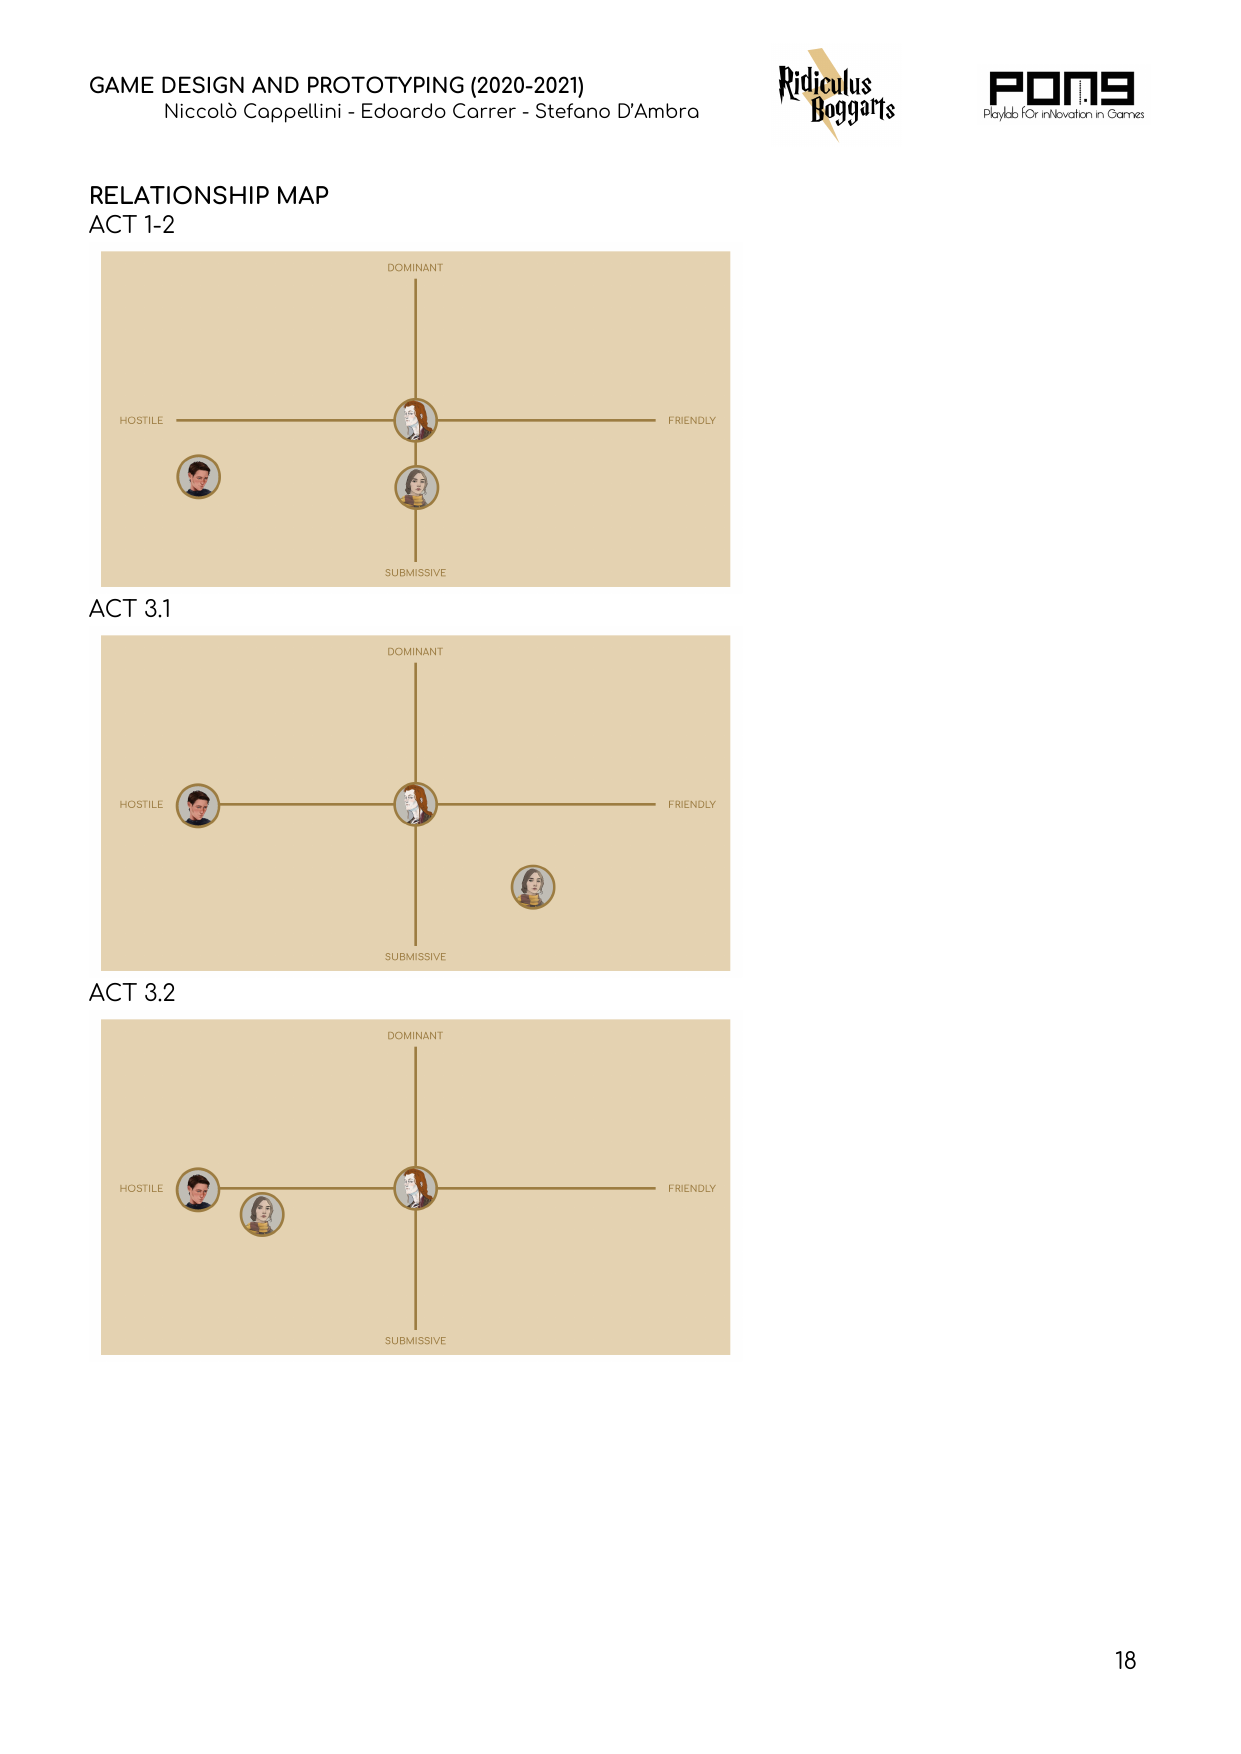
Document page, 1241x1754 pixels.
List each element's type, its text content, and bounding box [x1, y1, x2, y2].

text ACT 3.1 [88, 597, 1137, 623]
text ACT 1-2 [88, 214, 1137, 239]
subtitle RELATIONSHIP MAP [88, 184, 1137, 210]
picture [88, 242, 743, 594]
picture [771, 43, 903, 147]
picture [88, 1010, 743, 1362]
text ACT 3.2 [88, 981, 1137, 1007]
picture [88, 626, 743, 978]
picture [976, 64, 1151, 125]
